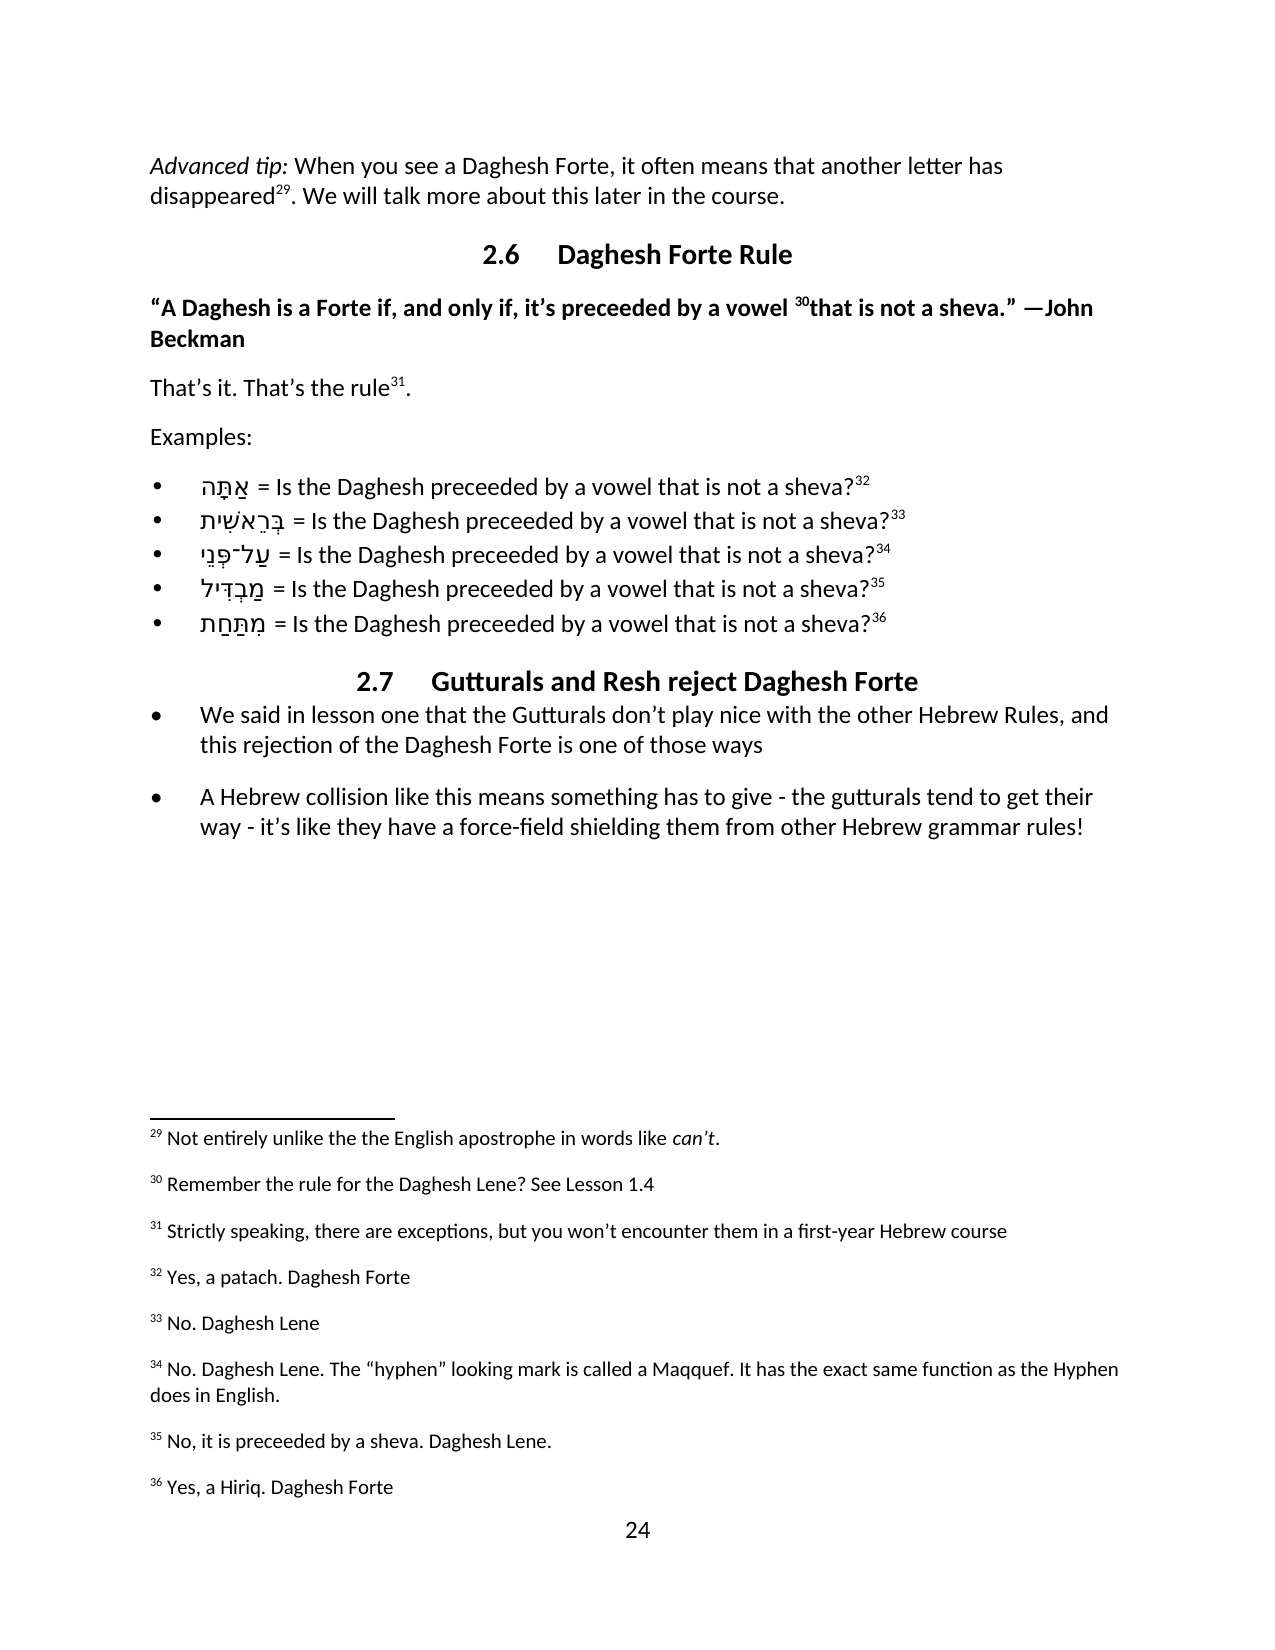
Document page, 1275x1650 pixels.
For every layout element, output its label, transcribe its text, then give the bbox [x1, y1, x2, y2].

list מִתַּחַת = Is the Daghesh preceeded by a vowel that is not a sheva? [150, 608, 1125, 638]
subtitle 2.6 Daghesh Forte Rule [150, 236, 1125, 272]
list מַבְדִּיל = Is the Daghesh preceeded by a vowel that is not a sheva? [150, 574, 1125, 604]
list אַתָּה = Is the Daghesh preceeded by a vowel that is not a sheva? [150, 471, 1125, 501]
list בְּרֵאשִׁית = Is the Daghesh preceeded by a vowel that is not a sheva? [150, 505, 1125, 536]
text That’s it. That’s the rule. [150, 372, 1125, 403]
list We said in lesson one that the Gutturals don’t play nice with the other Hebrew Rules, and this rejection of the Daghesh Forte is one of those ways [150, 699, 1125, 760]
list עַל־פְּנֵי = Is the Daghesh preceeded by a vowel that is not a sheva? [150, 539, 1125, 570]
text Examples: [150, 422, 1125, 452]
list A Hebrew collision like this means something has to give - the gutturals tend to get their way - it’s like they have a force-field shielding them from other Hebrew grammar rules! [150, 781, 1125, 842]
subtitle “A Daghesh is a Forte if, and only if, it’s preceeded by a vowel that is not a sheva.” —John Beckman [150, 292, 1125, 353]
subtitle 2.7 Gutturals and Resh reject Daghesh Forte [150, 663, 1125, 699]
text Advanced tip: When you see a Daghesh Forte, it often means that another letter has disappeared. We will talk more about this later in the course. [150, 150, 1125, 211]
